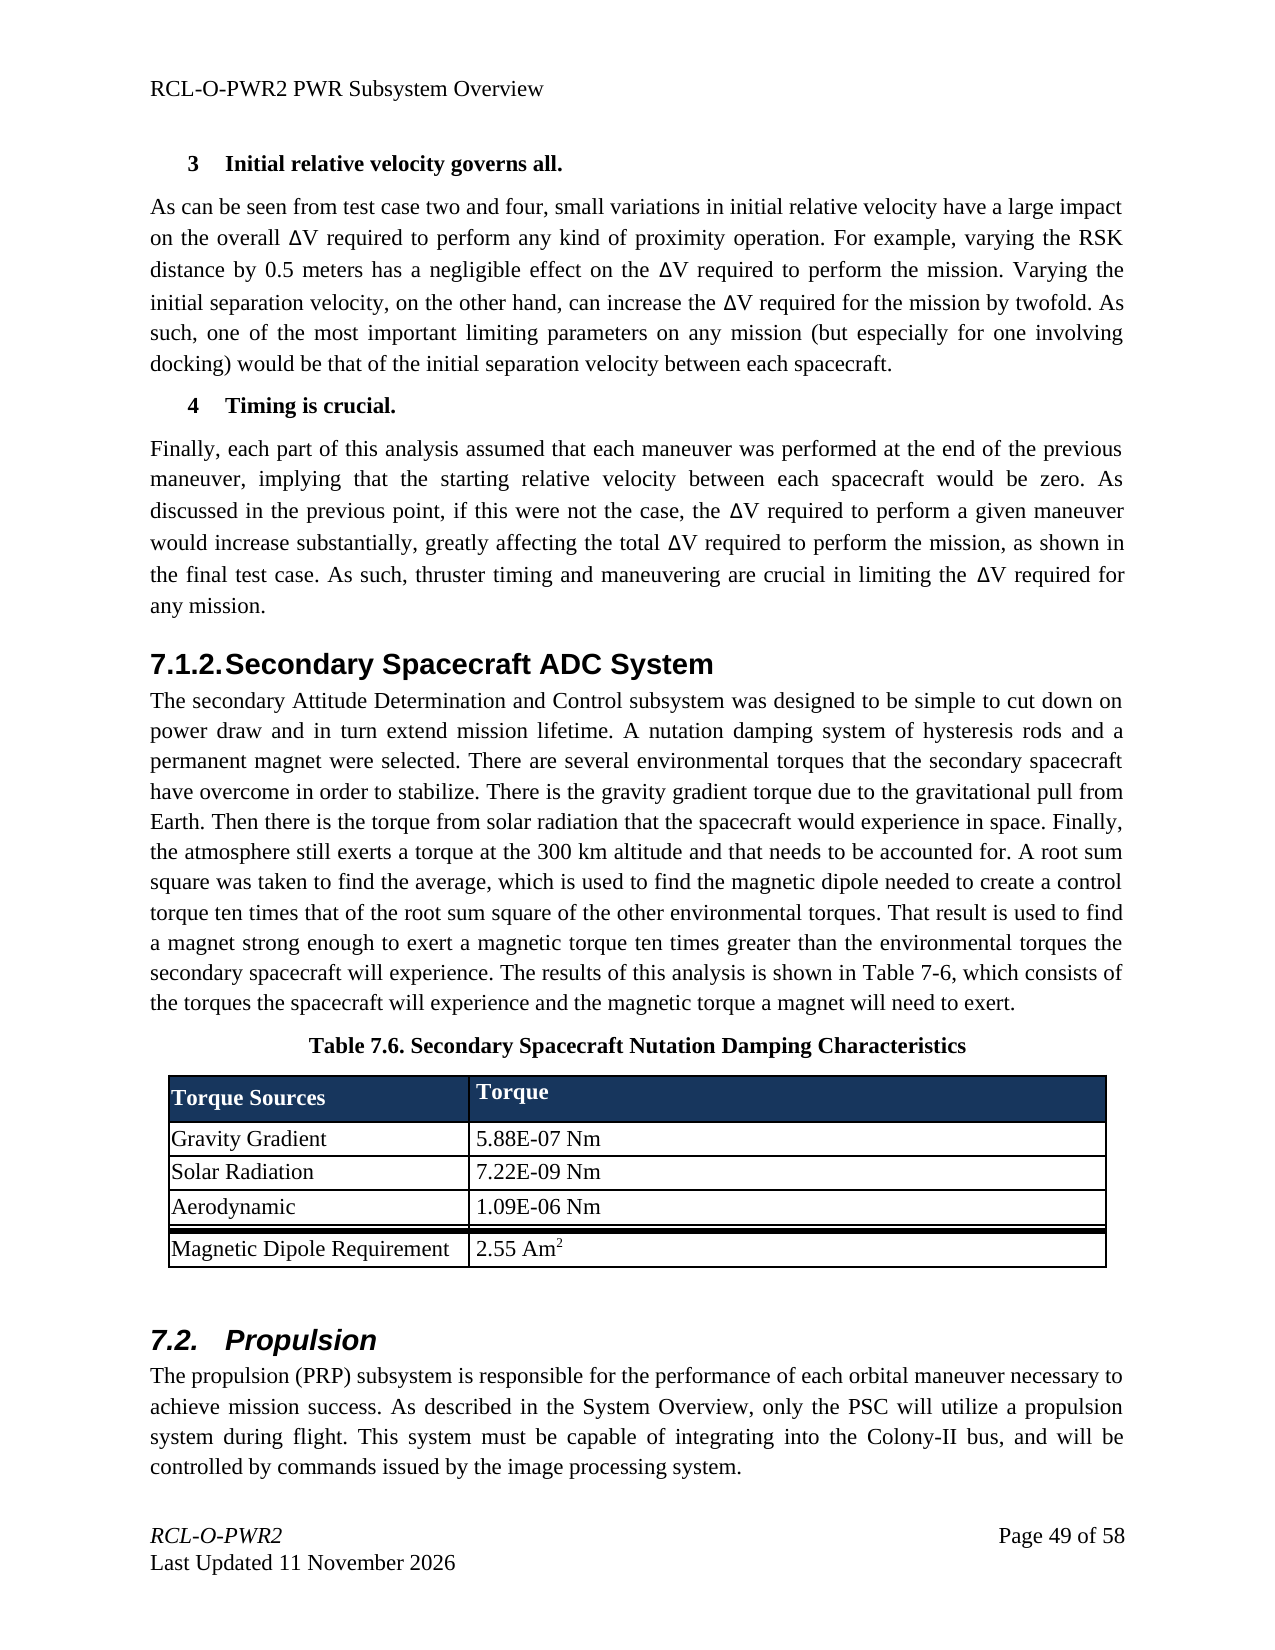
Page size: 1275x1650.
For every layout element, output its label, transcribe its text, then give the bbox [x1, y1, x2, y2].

table_header Torque Sources [170, 1077, 468, 1121]
table_cell 7.22E-09 Nm [470, 1157, 1105, 1189]
table_cell Gravity Gradient [170, 1123, 468, 1155]
table_header Torque [470, 1077, 1105, 1121]
table_cell Magnetic Dipole Requirement [170, 1234, 468, 1266]
subtitle Propulsion [150, 1323, 1125, 1356]
list Initial relative velocity governs all. [187, 150, 1125, 176]
table_cell Solar Radiation [170, 1157, 468, 1189]
text Table 7.6. Secondary Spacecraft Nutation Damping Characteristics [150, 1032, 1125, 1058]
text Finally, each part of this analysis assumed that each maneuver was performed at the end of the previous maneuver, implying that the starting relative velocity between each spacecraft would be zero. As discussed in the previous point, if this were not the case, the ΔV required to perform a given maneuver would increase substantially, greatly affecting the total ΔV required to perform the mission, as shown in the final test case. As such, thruster timing and maneuvering are crucial in limiting the ΔV required for any mission. [150, 435, 1125, 618]
text As can be seen from test case two and four, small variations in initial relative velocity have a large impact on the overall ΔV required to perform any kind of proximity operation. For example, varying the RSK distance by 0.5 meters has a negligible effect on the ΔV required to perform the mission. Varying the initial separation velocity, on the other hand, can increase the ΔV required for the mission by twofold. As such, one of the most important limiting parameters on any mission (but especially for one involving docking) would be that of the initial separation velocity between each spacecraft. [150, 193, 1125, 376]
table_cell 5.88E-07 Nm [470, 1123, 1105, 1155]
table_cell Aerodynamic [170, 1191, 468, 1224]
table_cell 1.09E-06 Nm [470, 1191, 1105, 1224]
subtitle Secondary Spacecraft ADC System [150, 647, 1125, 681]
list Timing is crucial. [187, 392, 1125, 419]
text The secondary Attitude Determination and Control subsystem was designed to be simple to cut down on power draw and in turn extend mission lifetime. A nutation damping system of hysteresis rods and a permanent magnet were selected. There are several environmental torques that the secondary spacecraft have overcome in order to stabilize. There is the gravity gradient torque due to the gravitational pull from Earth. Then there is the torque from solar radiation that the spacecraft would experience in space. Finally, the atmosphere still exerts a torque at the 300 km altitude and that needs to be accounted for. A root sum square was taken to find the average, which is used to find the magnetic dipole needed to create a control torque ten times that of the root sum square of the other environmental torques. That result is used to find a magnet strong enough to exert a magnetic torque ten times greater than the environmental torques the secondary spacecraft will experience. The results of this analysis is shown in Table 7-6, which consists of the torques the spacecraft will experience and the magnetic torque a magnet will need to exert. [150, 687, 1125, 1016]
table_cell 2.55 Am2 [470, 1234, 1105, 1266]
text The propulsion (PRP) subsystem is responsible for the performance of each orbital maneuver necessary to achieve mission success. As described in the System Overview, only the PSC will utilize a propulsion system during flight. This system must be capable of integrating into the Colony-II bus, and will be controlled by commands issued by the image processing system. [150, 1363, 1125, 1479]
